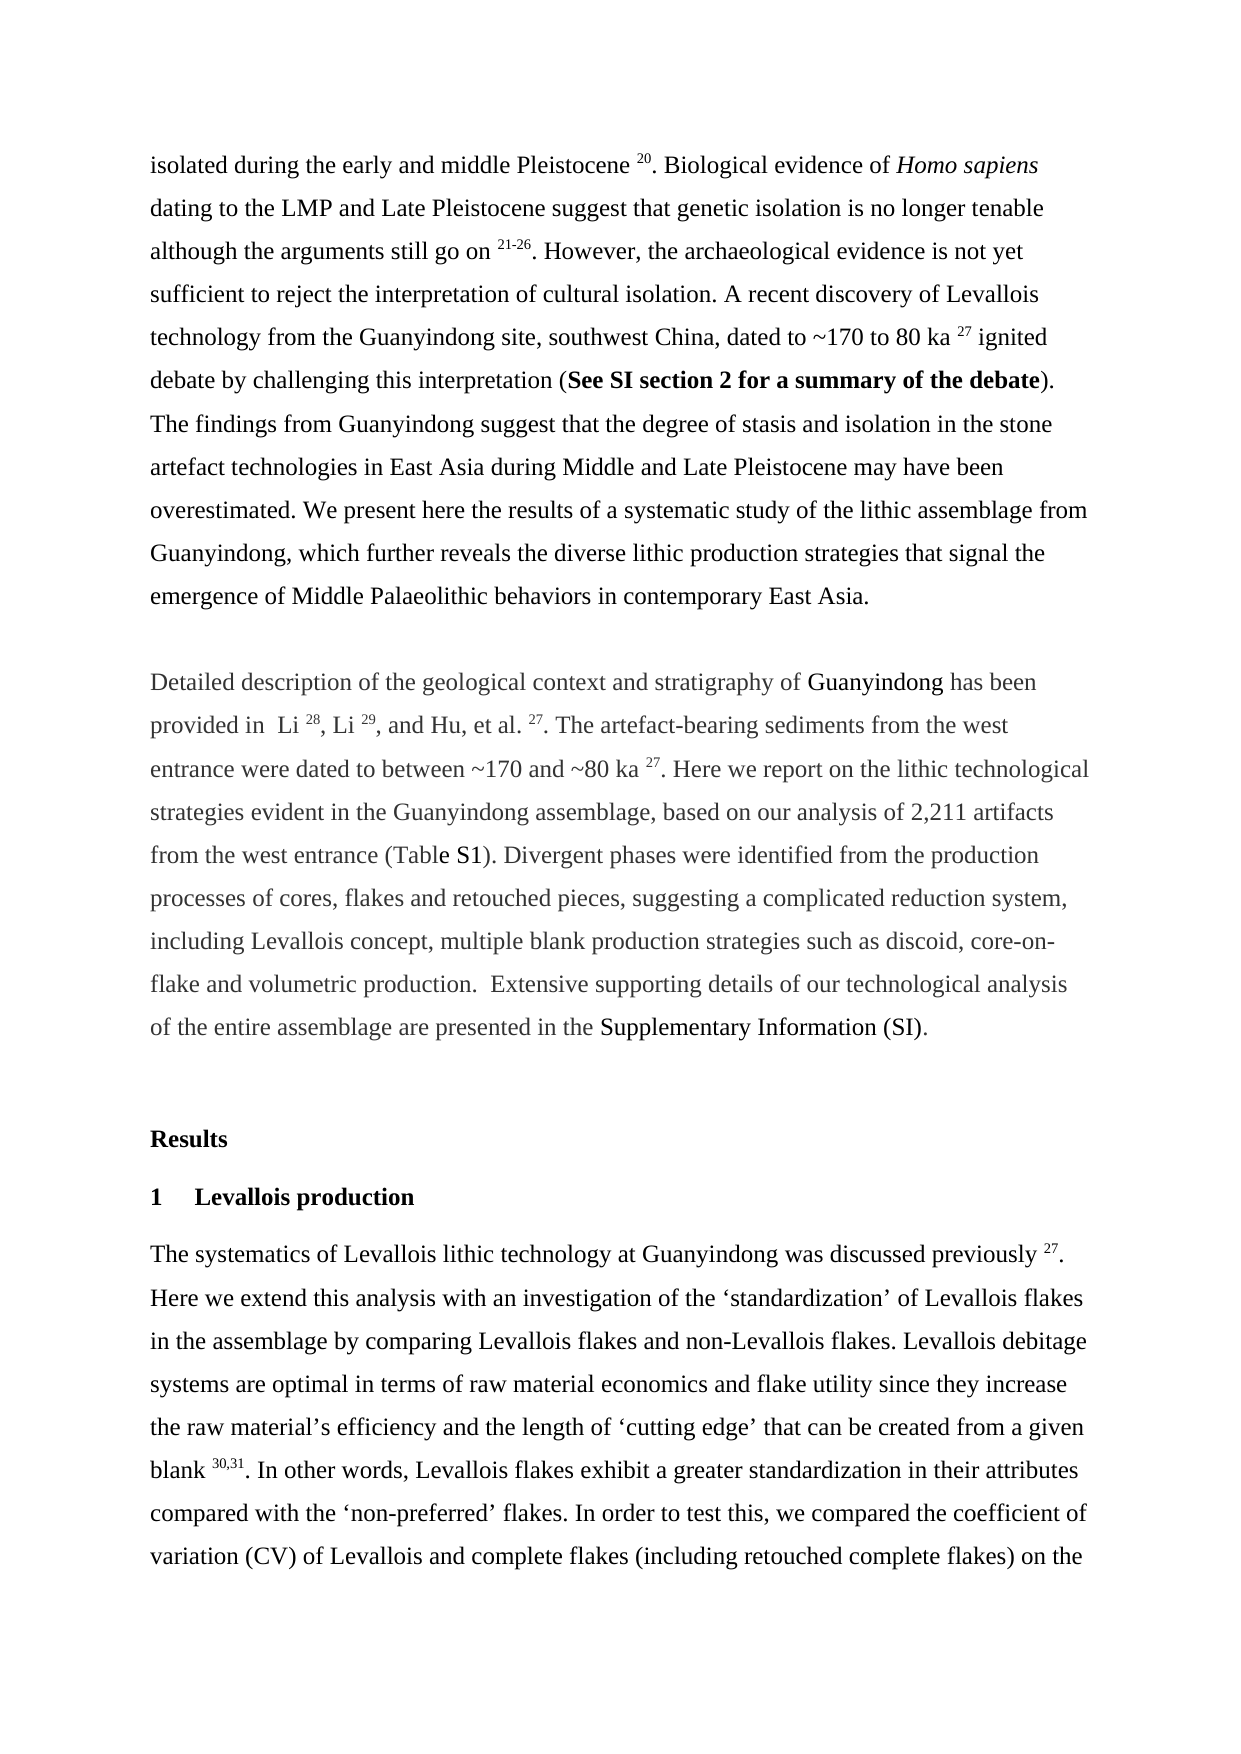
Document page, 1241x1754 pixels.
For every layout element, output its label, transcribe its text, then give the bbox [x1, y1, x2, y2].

subtitle Levallois production [150, 1182, 1090, 1210]
subtitle Results [150, 1124, 1090, 1152]
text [150, 150, 1090, 610]
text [150, 1239, 1090, 1570]
text Detailed description of the geological context and stratigraphy of Guanyindong has been provided in Li 28, Li 29, and Hu, et al. 27. The artefact-bearing sediments from the west entrance were dated to between ~170 and ~80 ka 27. Here we report on the lithic technological strategies evident in the Guanyindong assemblage, based on our analysis of 2,211 artifacts from the west entrance (Table S1). Divergent phases were identified from the production processes of cores, flakes and retouched pieces, suggesting a complicated reduction system, including Levallois concept, multiple blank production strategies such as discoid, core-on-flake and volumetric production. Extensive supporting details of our technological analysis of the entire assemblage are presented in the Supplementary Information (SI). [150, 667, 1090, 1041]
